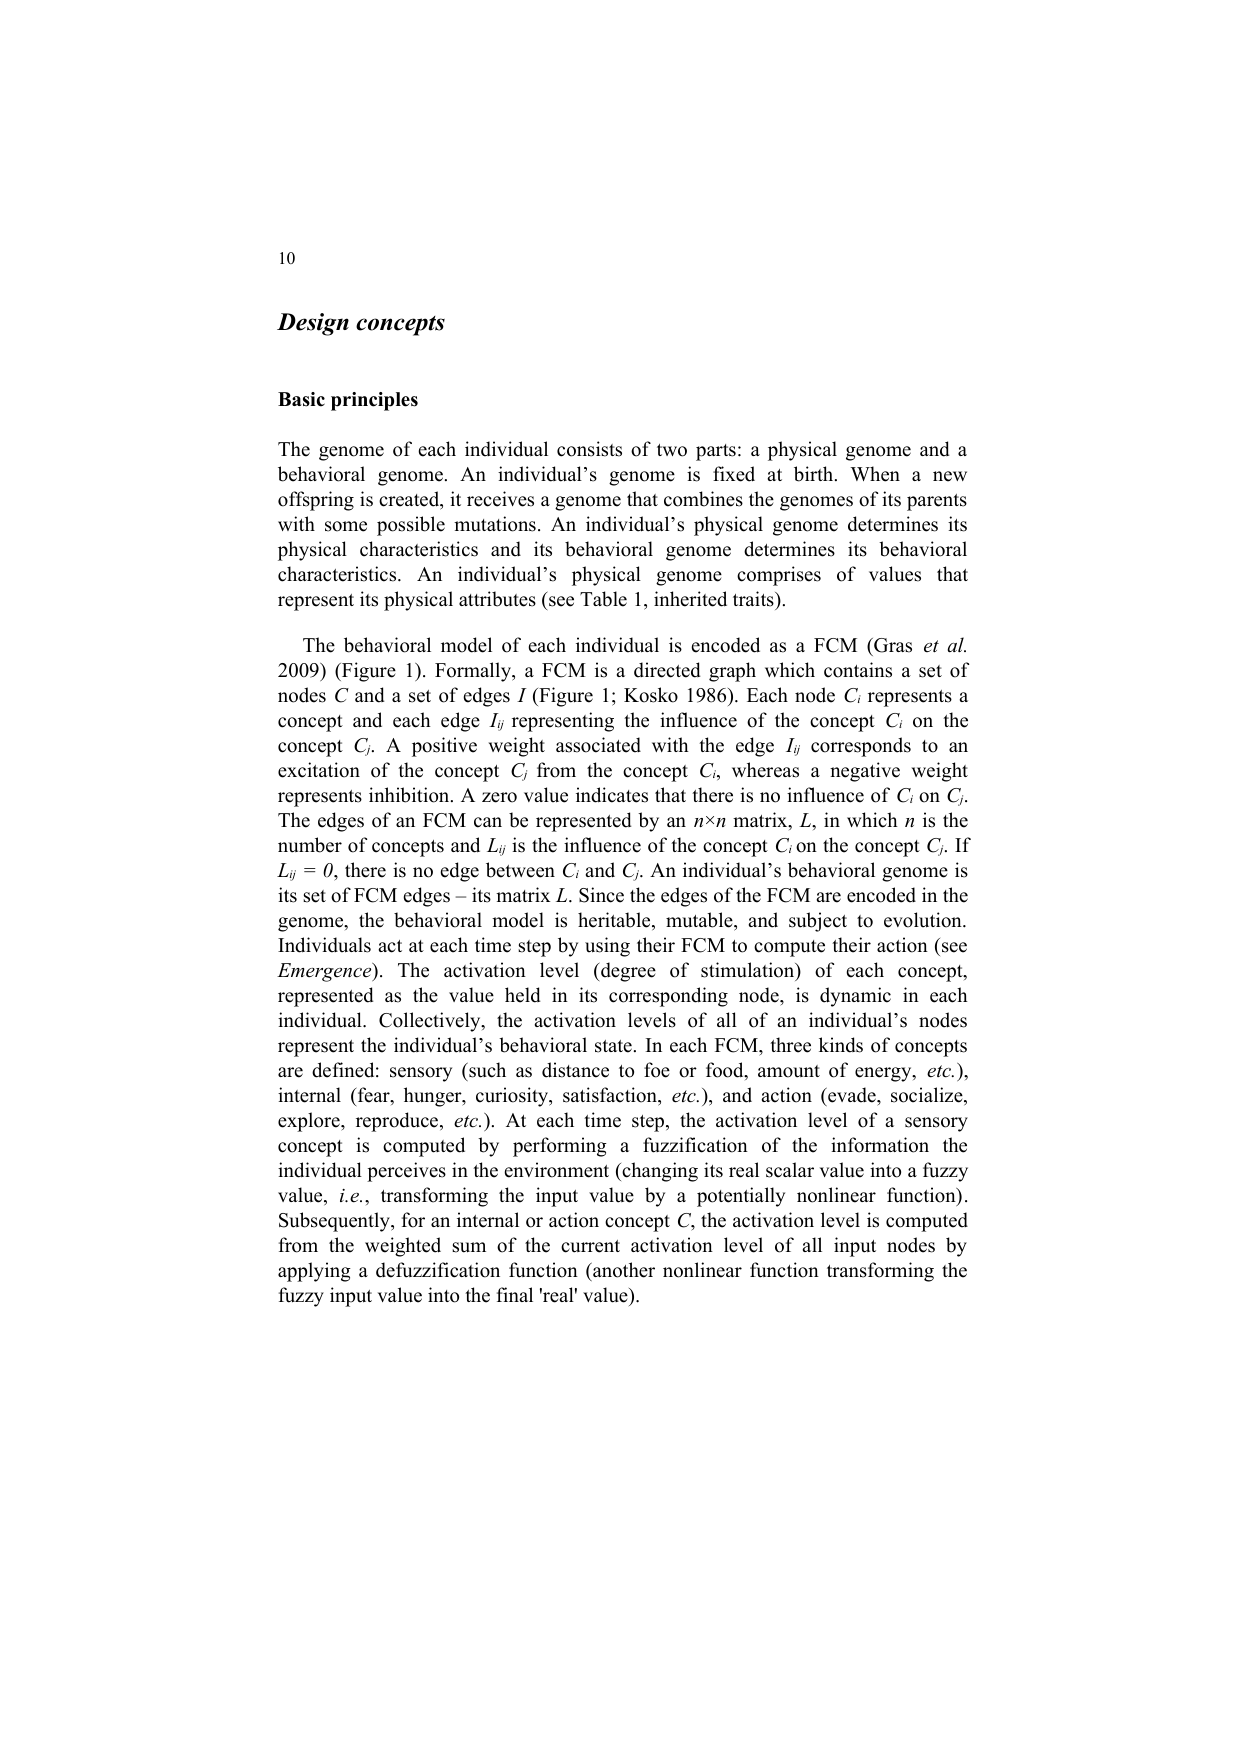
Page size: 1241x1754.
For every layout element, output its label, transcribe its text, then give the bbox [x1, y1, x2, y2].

text The behavioral model of each individual is encoded as a FCM (Gras et al. 2009) (Figure 1). Formally, a FCM is a directed graph which contains a set of nodes C and a set of edges I (Figure 1; Kosko 1986). Each node Ci represents a concept and each edge Iij representing the influence of the concept Ci on the concept Cj. A positive weight associated with the edge Iij corresponds to an excitation of the concept Cj from the concept Ci, whereas a negative weight represents inhibition. A zero value indicates that there is no influence of Ci on Cj. The edges of an FCM can be represented by an n×n matrix, L, in which n is the number of concepts and Lij is the influence of the concept Ci on the concept Cj. If Lij = 0, there is no edge between Ci and Cj. An individual’s behavioral genome is its set of FCM edges – its matrix L. Since the edges of the FCM are encoded in the genome, the behavioral model is heritable, mutable, and subject to evolution. Individuals act at each time step by using their FCM to compute their action (see Emergence). The activation level (degree of stimulation) of each concept, represented as the value held in its corresponding node, is dynamic in each individual. Collectively, the activation levels of all of an individual’s nodes represent the individual’s behavioral state. In each FCM, three kinds of concepts are defined: sensory (such as distance to foe or food, amount of energy, etc.), internal (fear, hunger, curiosity, satisfaction, etc.), and action (evade, socialize, explore, reproduce, etc.). At each time step, the activation level of a sensory concept is computed by performing a fuzzification of the information the individual perceives in the environment (changing its real scalar value into a fuzzy value, i.e., transforming the input value by a potentially nonlinear function). Subsequently, for an internal or action concept C, the activation level is computed from the weighted sum of the current activation level of all input nodes by applying a defuzzification function (another nonlinear function transforming the fuzzy input value into the final 'real' value). [278, 632, 968, 1307]
text The genome of each individual consists of two parts: a physical genome and a behavioral genome. An individual’s genome is fixed at birth. When a new offspring is created, it receives a genome that combines the genomes of its parents with some possible mutations. An individual’s physical genome determines its physical characteristics and its behavioral genome determines its behavioral characteristics. An individual’s physical genome comprises of values that represent its physical attributes (see Table 1, inherited traits). [278, 436, 968, 611]
subtitle Design concepts [278, 307, 968, 336]
subtitle Basic principles [278, 386, 968, 411]
